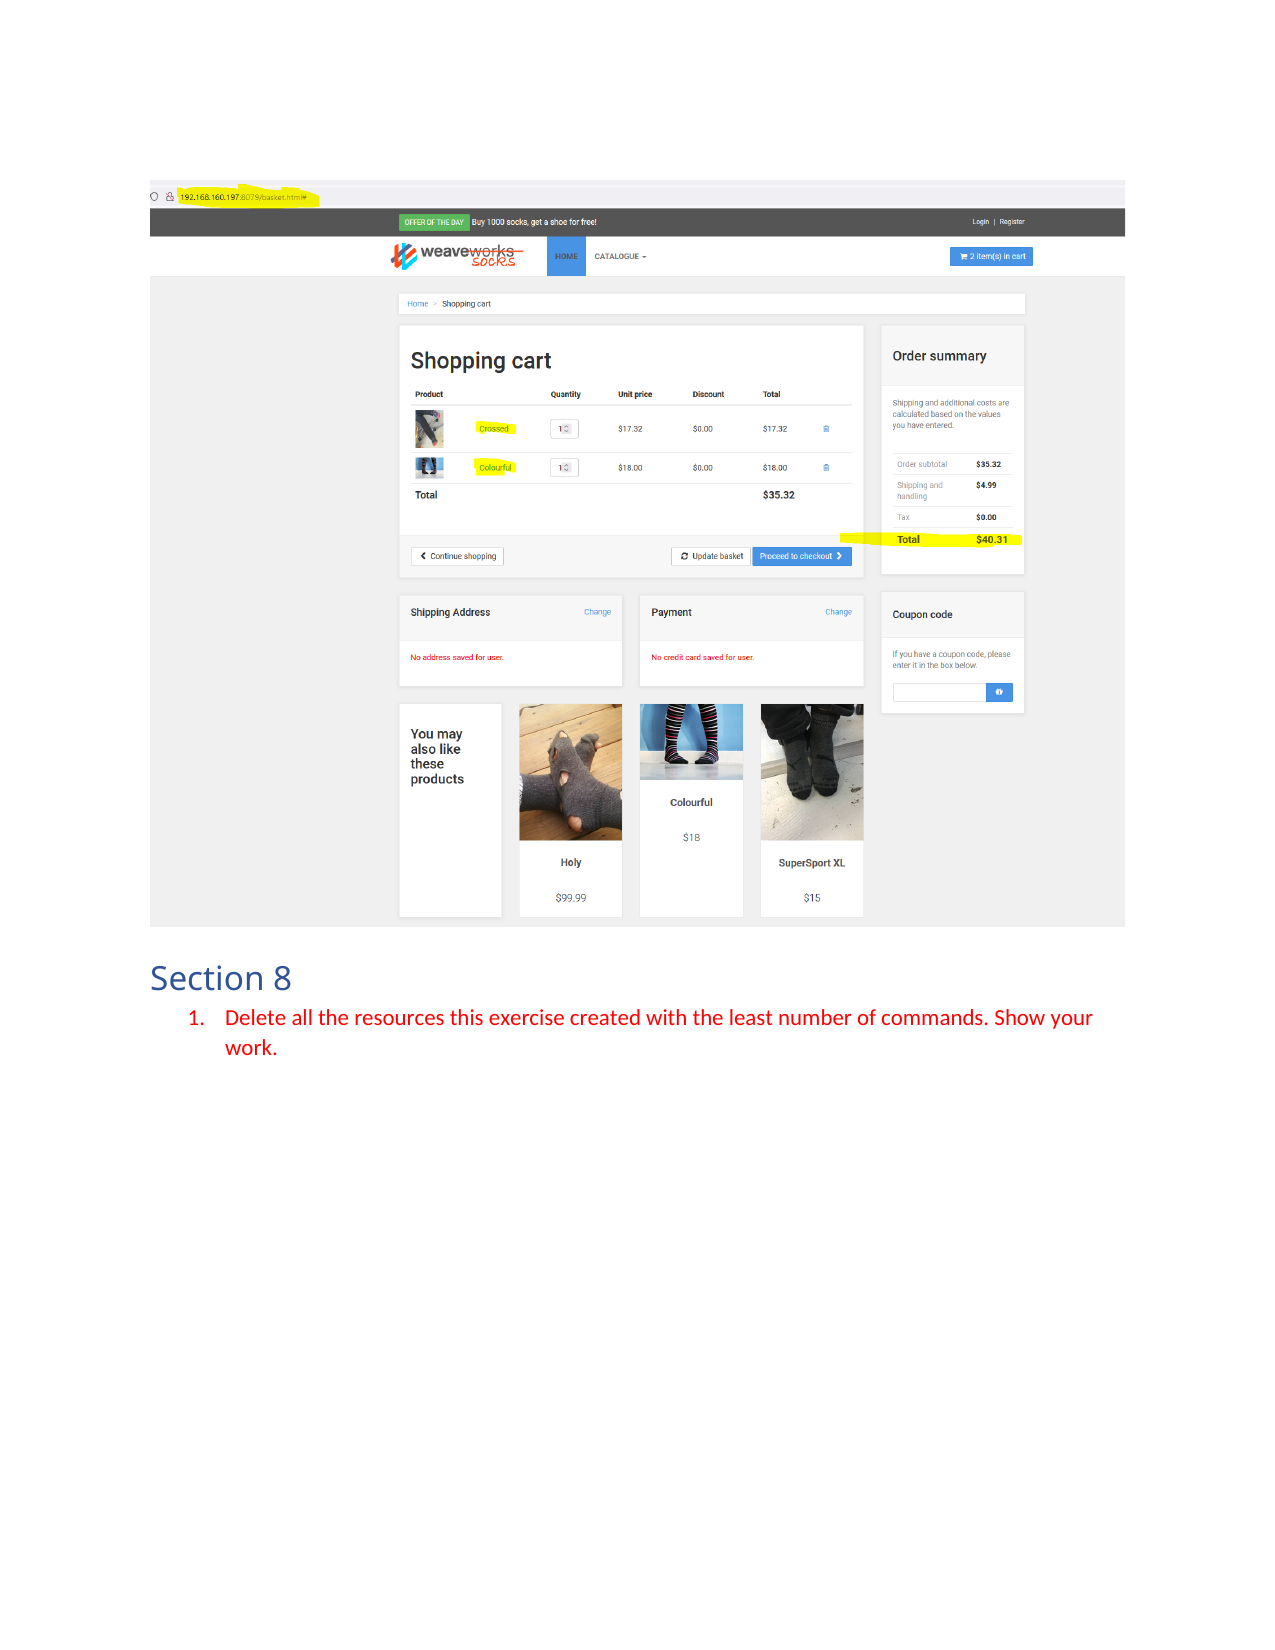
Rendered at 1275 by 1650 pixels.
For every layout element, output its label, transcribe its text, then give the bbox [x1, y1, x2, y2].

picture [150, 180, 1125, 927]
list Delete all the resources this exercise created with the least number of commands. Show your work. [187, 1003, 1125, 1061]
subtitle Section 8 [150, 954, 1125, 1000]
